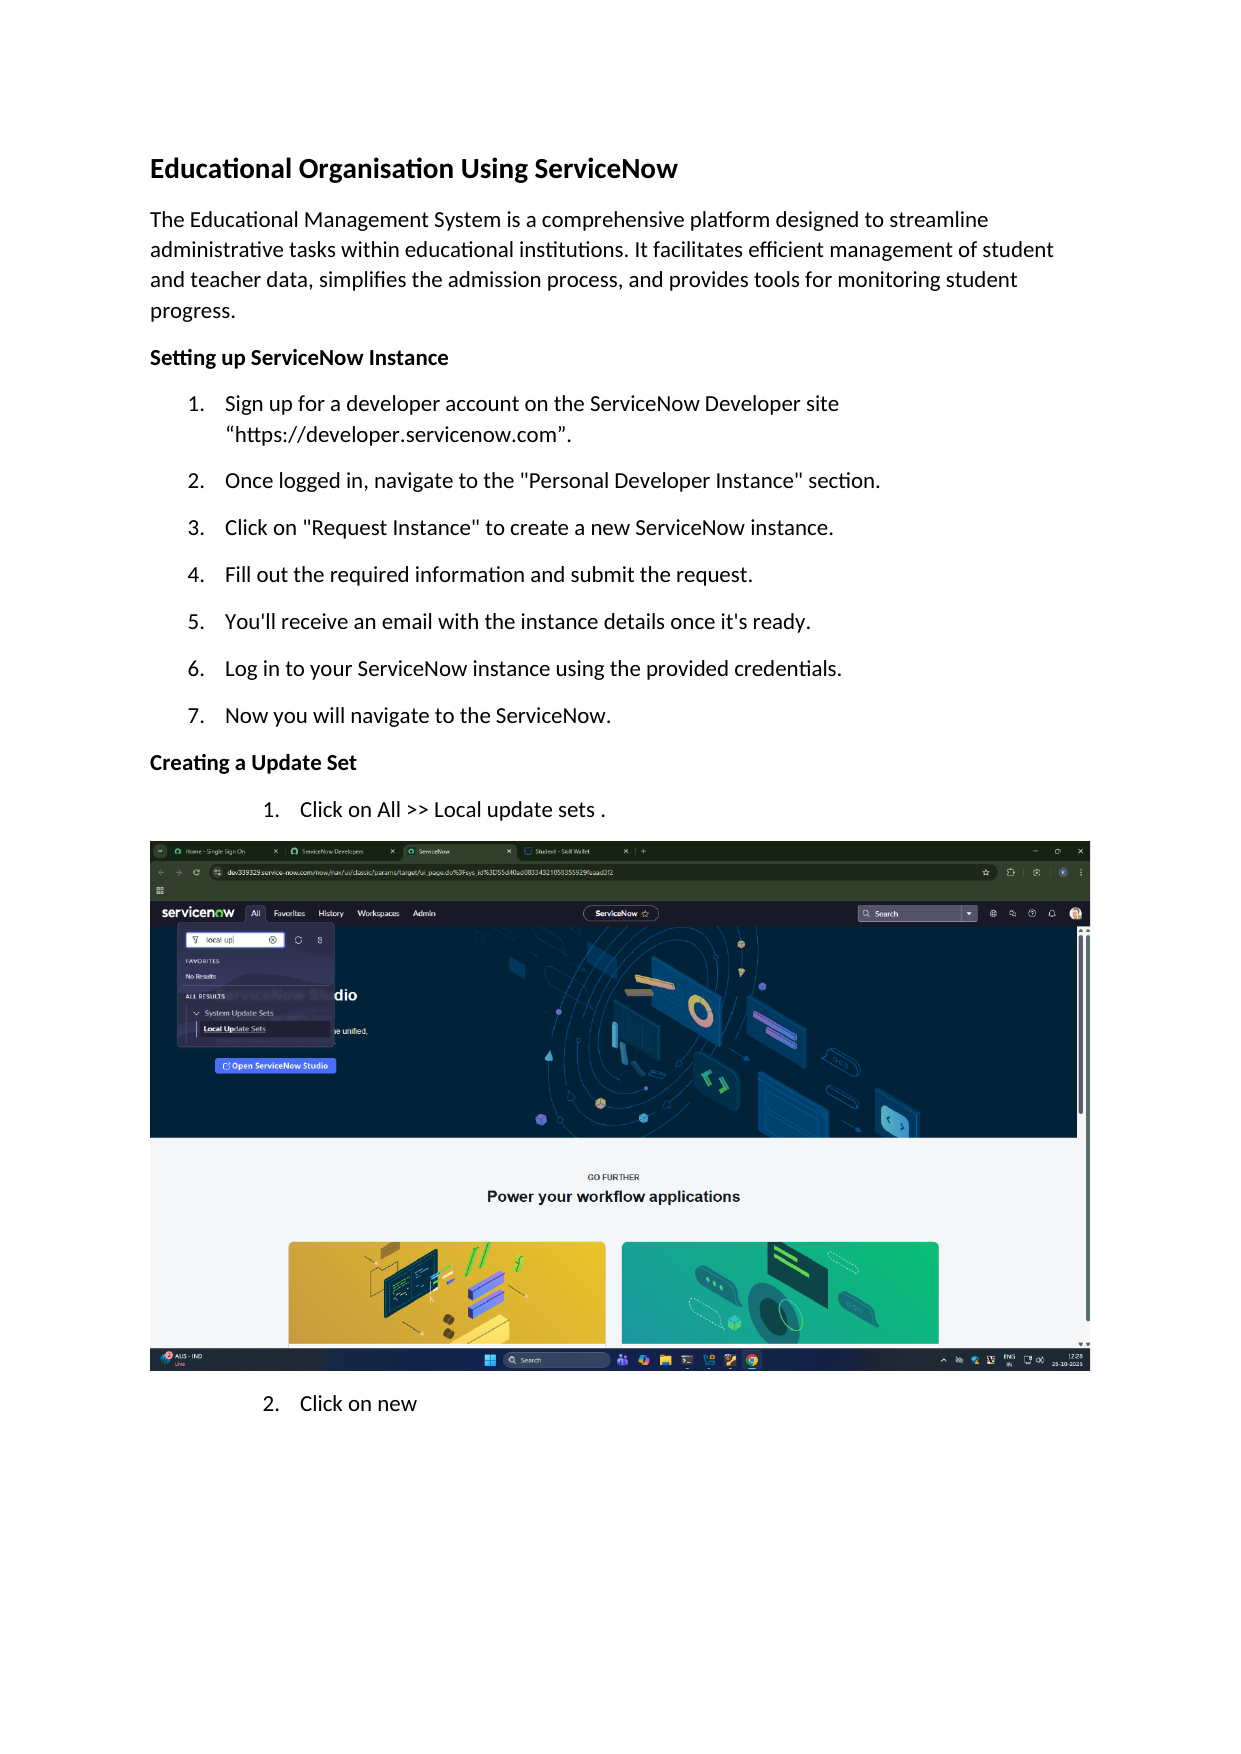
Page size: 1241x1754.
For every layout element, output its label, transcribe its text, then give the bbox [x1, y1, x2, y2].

picture [150, 841, 1091, 1371]
list Fill out the required information and submit the request. [187, 560, 1090, 588]
text Setting up ServiceNow Instance [150, 343, 1090, 371]
list Click on new [262, 1389, 1090, 1417]
list You'll receive an email with the instance details once it's ready. [187, 607, 1090, 635]
text The Educational Management System is a comprehensive platform designed to streamline administrative tasks within educational institutions. It facilitates efficient management of student and teacher data, simplifies the admission process, and provides tools for monitoring student progress. [150, 205, 1090, 324]
list Click on All >> Local update sets . [262, 795, 1090, 823]
text Creating a Update Set [150, 748, 1090, 776]
list Now you will navigate to the ServiceNow. [187, 701, 1090, 729]
list Sign up for a developer account on the ServiceNow Developer site “https://developer.servicenow.com”. [187, 389, 1090, 448]
list Log in to your ServiceNow instance using the provided credentials. [187, 654, 1090, 682]
text Educational Organisation Using ServiceNow [150, 150, 1090, 186]
list Once logged in, navigate to the "Personal Developer Instance" section. [187, 467, 1090, 494]
list Click on "Request Instance" to create a new ServiceNow instance. [187, 513, 1090, 541]
